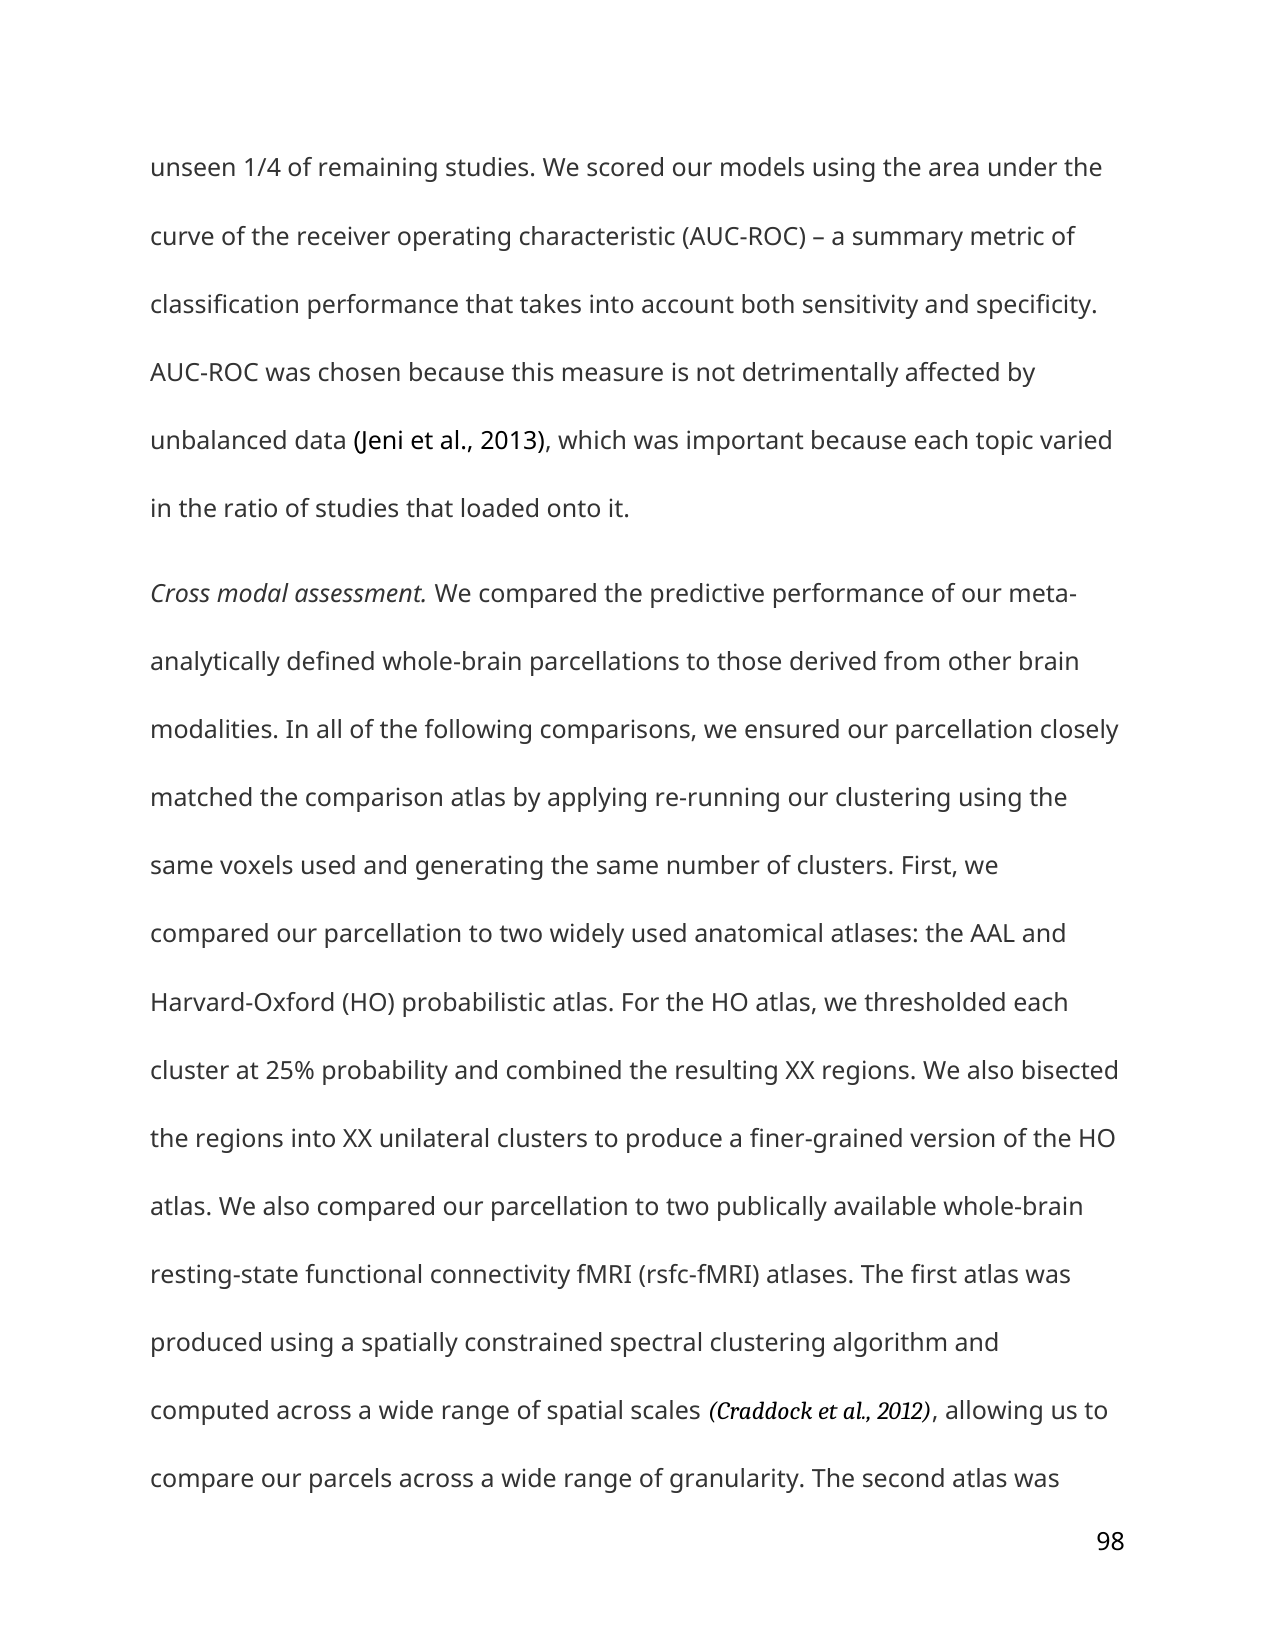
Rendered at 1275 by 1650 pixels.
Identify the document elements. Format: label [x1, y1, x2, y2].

text [150, 150, 1125, 525]
text [150, 575, 1125, 1495]
